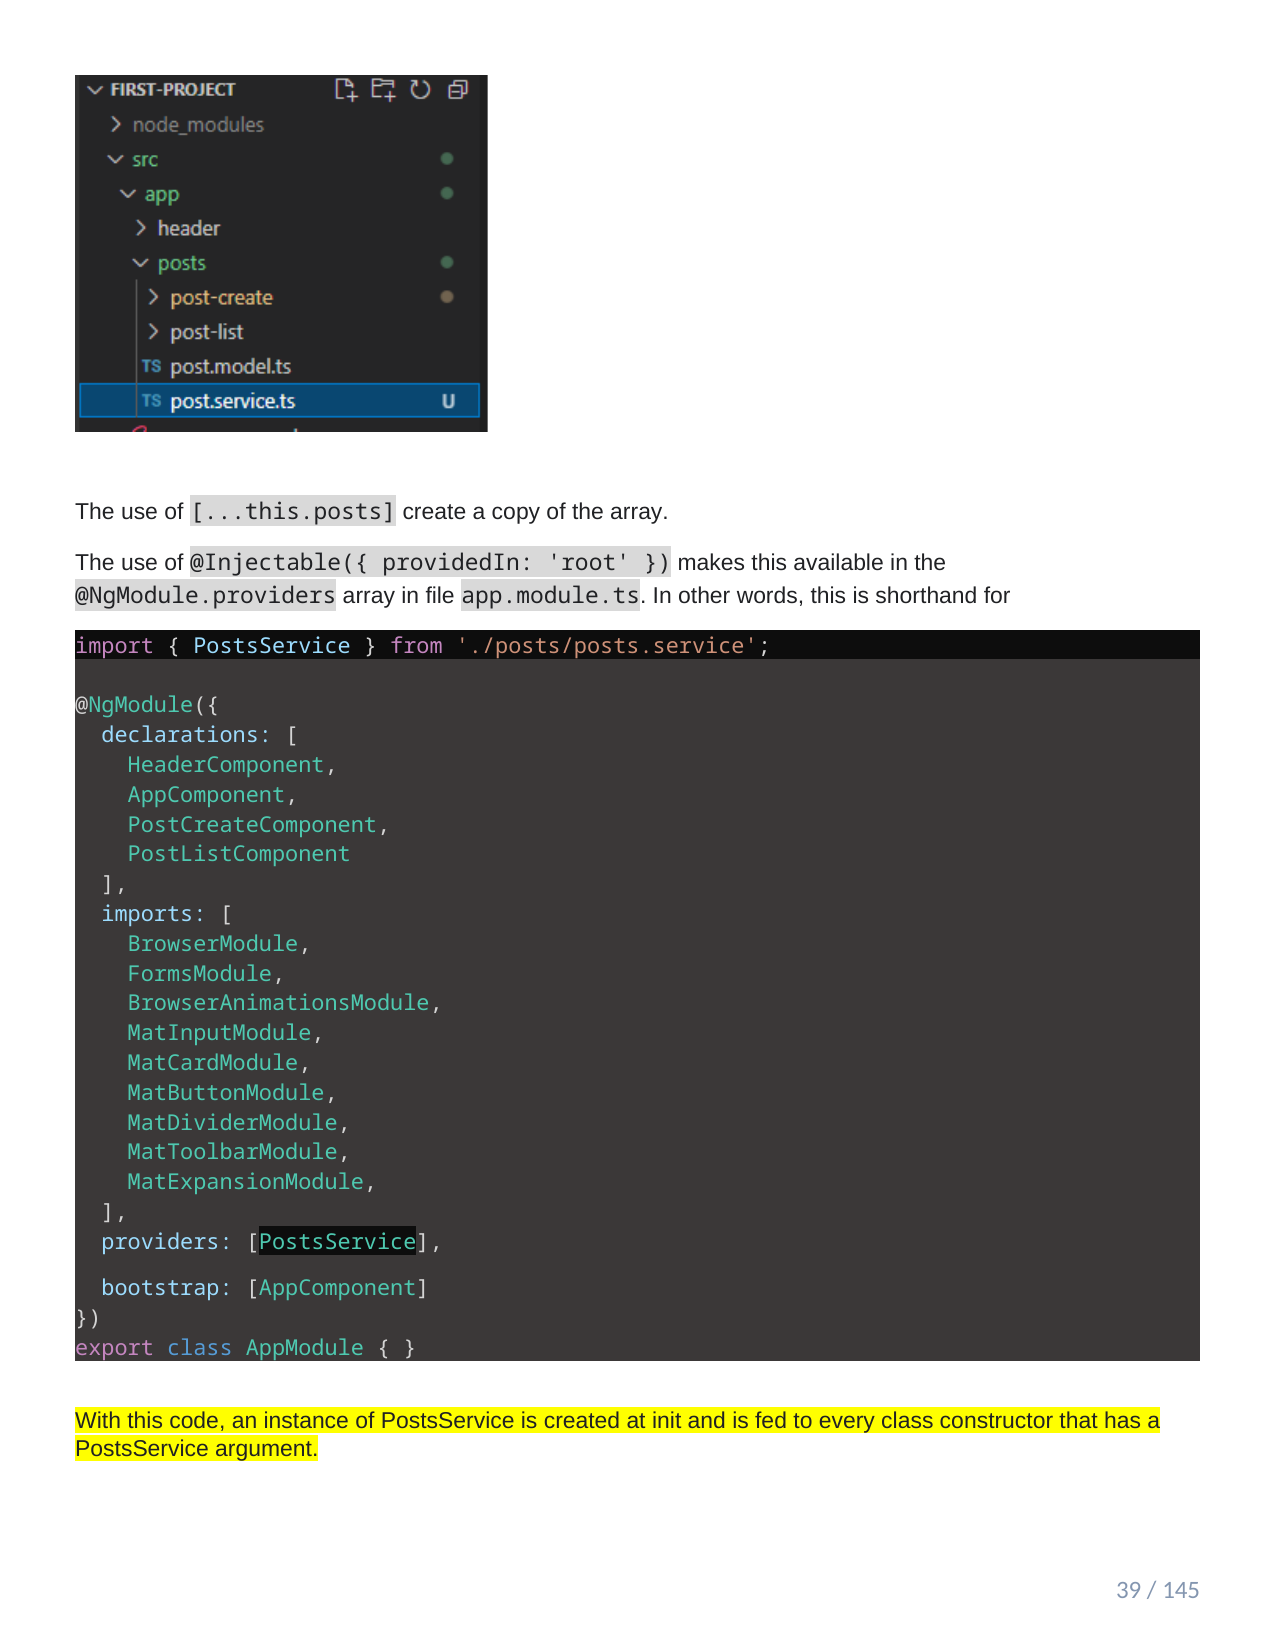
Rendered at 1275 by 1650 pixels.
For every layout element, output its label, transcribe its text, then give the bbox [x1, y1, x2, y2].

text FormsModule, [75, 957, 1200, 987]
text }) [75, 1302, 1200, 1332]
text BrowserModule, [75, 928, 1200, 957]
text MatCardModule, [75, 1047, 1200, 1077]
text PostListComponent [75, 838, 1200, 868]
text MatExpansionModule, [75, 1166, 1200, 1196]
text MatInputModule, [75, 1017, 1200, 1047]
text providers: [PostsService], [75, 1226, 259, 1255]
text AppComponent, [75, 779, 1200, 808]
text import { PostsService } from './posts/posts.service'; [75, 630, 1200, 659]
text HeaderComponent, [75, 749, 1200, 779]
text ], [75, 868, 1200, 898]
text ], [75, 1196, 1200, 1226]
text The use of @Injectable({ providedIn: 'root' }) makes this available in the @NgModule.providers array in file app.module.ts. In other words, this is shorthand for [75, 546, 1200, 611]
text bootstrap: [AppComponent] [75, 1272, 1200, 1302]
text The use of [...this.posts] create a copy of the array. [396, 495, 1200, 526]
picture [75, 75, 488, 432]
text With this code, an instance of PostsService is created at init and is fed to every class constructor that has a PostsService argument. [75, 1407, 1200, 1461]
text BrowserAnimationsModule, [75, 987, 1200, 1017]
text MatButtonModule, [75, 1077, 1200, 1106]
text MatToolbarModule, [75, 1136, 1200, 1166]
text PostCreateComponent, [75, 808, 1200, 838]
text @NgModule({ [75, 689, 1200, 719]
text providers: [PostsService], [416, 1226, 1200, 1255]
text export class AppModule { } [75, 1332, 1200, 1361]
text MatDividerModule, [75, 1106, 1200, 1136]
text declarations: [ [75, 719, 1200, 749]
text imports: [ [75, 898, 1200, 928]
